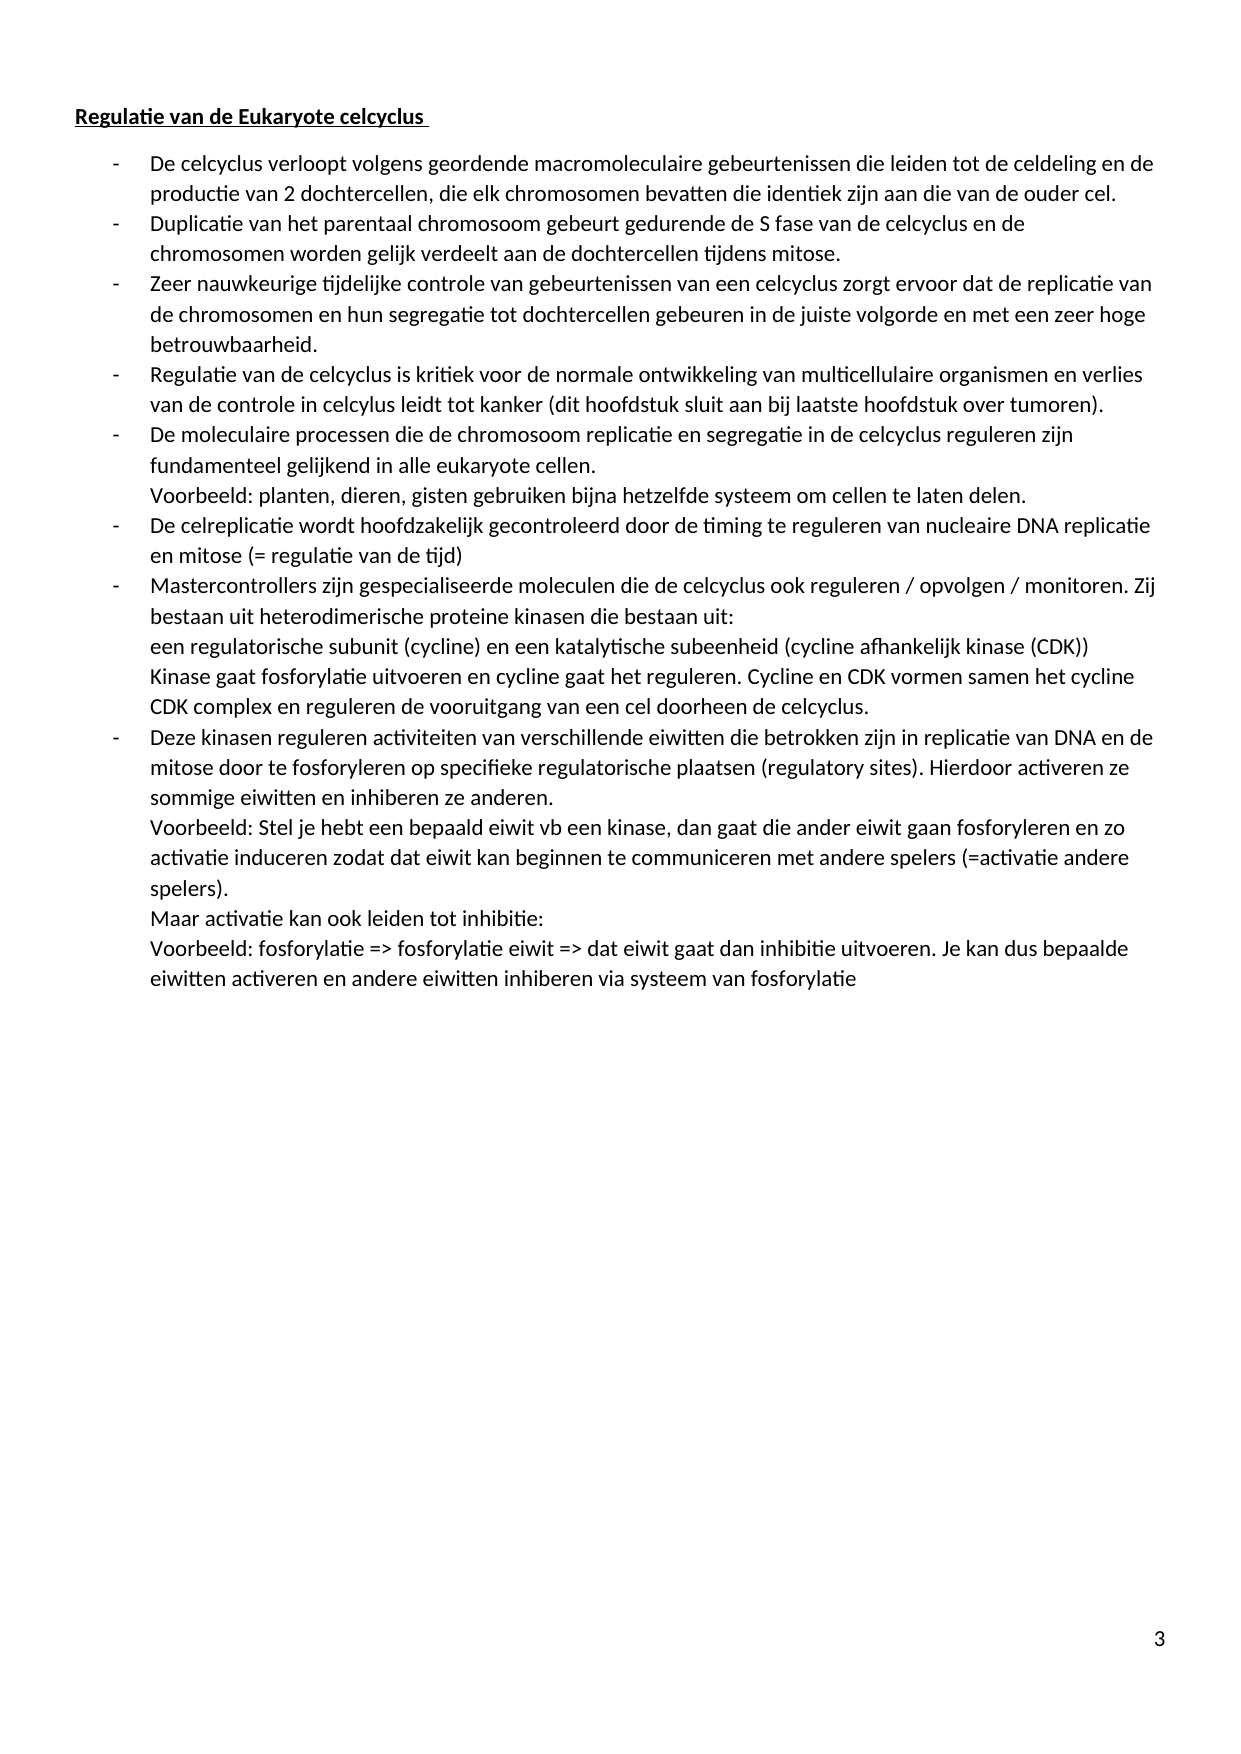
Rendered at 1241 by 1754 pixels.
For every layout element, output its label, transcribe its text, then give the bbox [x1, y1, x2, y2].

list De moleculaire processen die de chromosoom replicatie en segregatie in de celcyclus reguleren zijn fundamenteel gelijkend in alle eukaryote cellen. Voorbeeld: planten, dieren, gisten gebruiken bijna hetzelfde systeem om cellen te laten delen. [112, 421, 1165, 509]
list De celreplicatie wordt hoofdzakelijk gecontroleerd door de timing te reguleren van nucleaire DNA replicatie en mitose (= regulatie van de tijd) [112, 511, 1165, 569]
list Duplicatie van het parentaal chromosoom gebeurt gedurende de S fase van de celcyclus en de chromosomen worden gelijk verdeelt aan de dochtercellen tijdens mitose. [112, 209, 1165, 267]
list Zeer nauwkeurige tijdelijke controle van gebeurtenissen van een celcyclus zorgt ervoor dat de replicatie van de chromosomen en hun segregatie tot dochtercellen gebeuren in de juiste volgorde en met een zeer hoge betrouwbaarheid. [112, 269, 1165, 358]
list Mastercontrollers zijn gespecialiseerde moleculen die de celcyclus ook reguleren / opvolgen / monitoren. Zij bestaan uit heterodimerische proteine kinasen die bestaan uit: een regulatorische subunit (cycline) en een katalytische subeenheid (cycline afhankelijk kinase (CDK)) Kinase gaat fosforylatie uitvoeren en cycline gaat het reguleren. Cycline en CDK vormen samen het cycline CDK complex en reguleren de vooruitgang van een cel doorheen de celcyclus. [112, 572, 1165, 720]
text Regulatie van de Eukaryote celcyclus [75, 102, 1165, 130]
list De celcyclus verloopt volgens geordende macromoleculaire gebeurtenissen die leiden tot de celdeling en de productie van 2 dochtercellen, die elk chromosomen bevatten die identiek zijn aan die van de ouder cel. [112, 149, 1165, 207]
list Deze kinasen reguleren activiteiten van verschillende eiwitten die betrokken zijn in replicatie van DNA en de mitose door te fosforyleren op specifieke regulatorische plaatsen (regulatory sites). Hierdoor activeren ze sommige eiwitten en inhiberen ze anderen. Voorbeeld: Stel je hebt een bepaald eiwit vb een kinase, dan gaat die ander eiwit gaan fosforyleren en zo activatie induceren zodat dat eiwit kan beginnen te communiceren met andere spelers (=activatie andere spelers). Maar activatie kan ook leiden tot inhibitie: Voorbeeld: fosforylatie => fosforylatie eiwit => dat eiwit gaat dan inhibitie uitvoeren. Je kan dus bepaalde eiwitten activeren en andere eiwitten inhiberen via systeem van fosforylatie [112, 723, 1165, 992]
list Regulatie van de celcyclus is kritiek voor de normale ontwikkeling van multicellulaire organismen en verlies van de controle in celcylus leidt tot kanker (dit hoofdstuk sluit aan bij laatste hoofdstuk over tumoren). [112, 360, 1165, 418]
